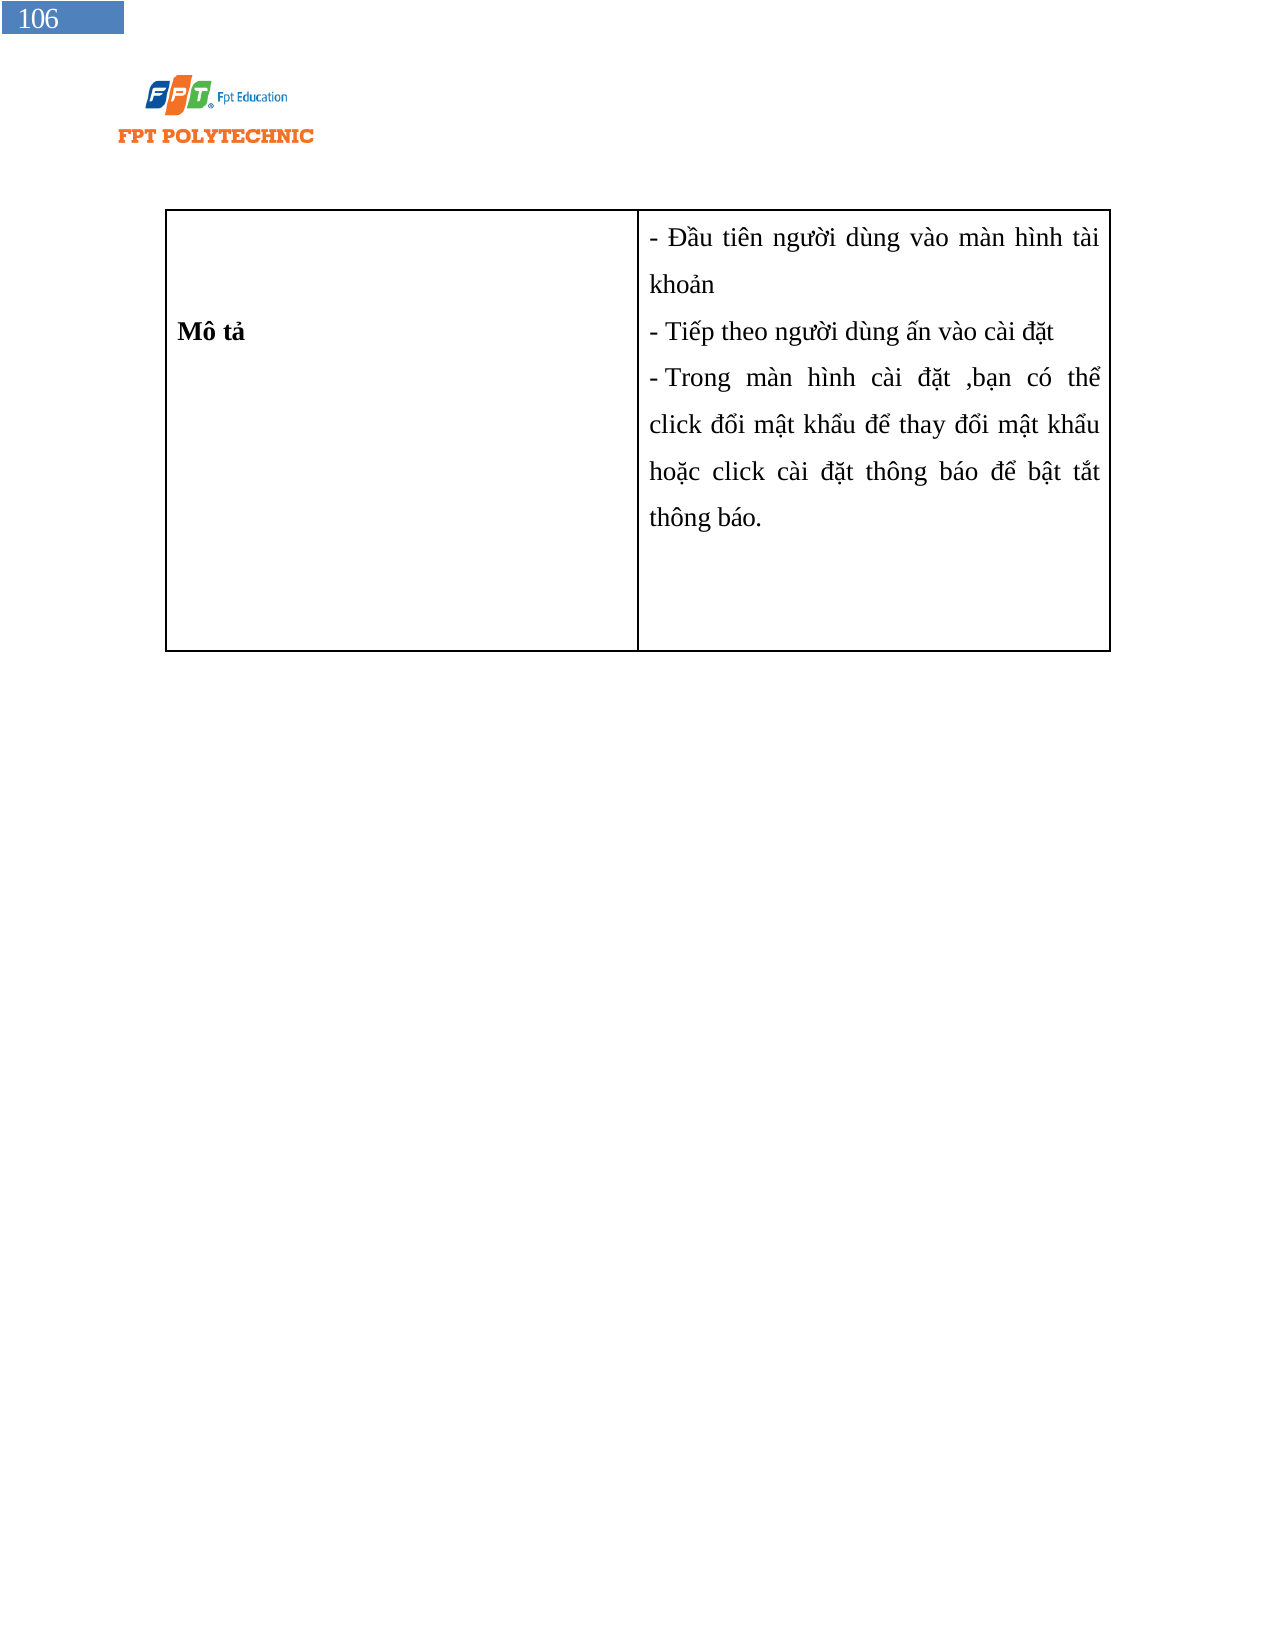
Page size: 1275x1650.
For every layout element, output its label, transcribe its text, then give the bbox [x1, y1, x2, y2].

table_header Mô tả [167, 211, 637, 650]
picture [118, 75, 314, 143]
table_header Đầu tiên người dùng vào màn hình tài khoản Tiếp theo người dùng ấn vào cài đặt Trong màn hình cài đặt ,bạn có thể click đổi mật khẩu để thay đổi mật khẩu hoặc click cài đặt thông báo để bật tắt thông báo. [639, 211, 1109, 650]
